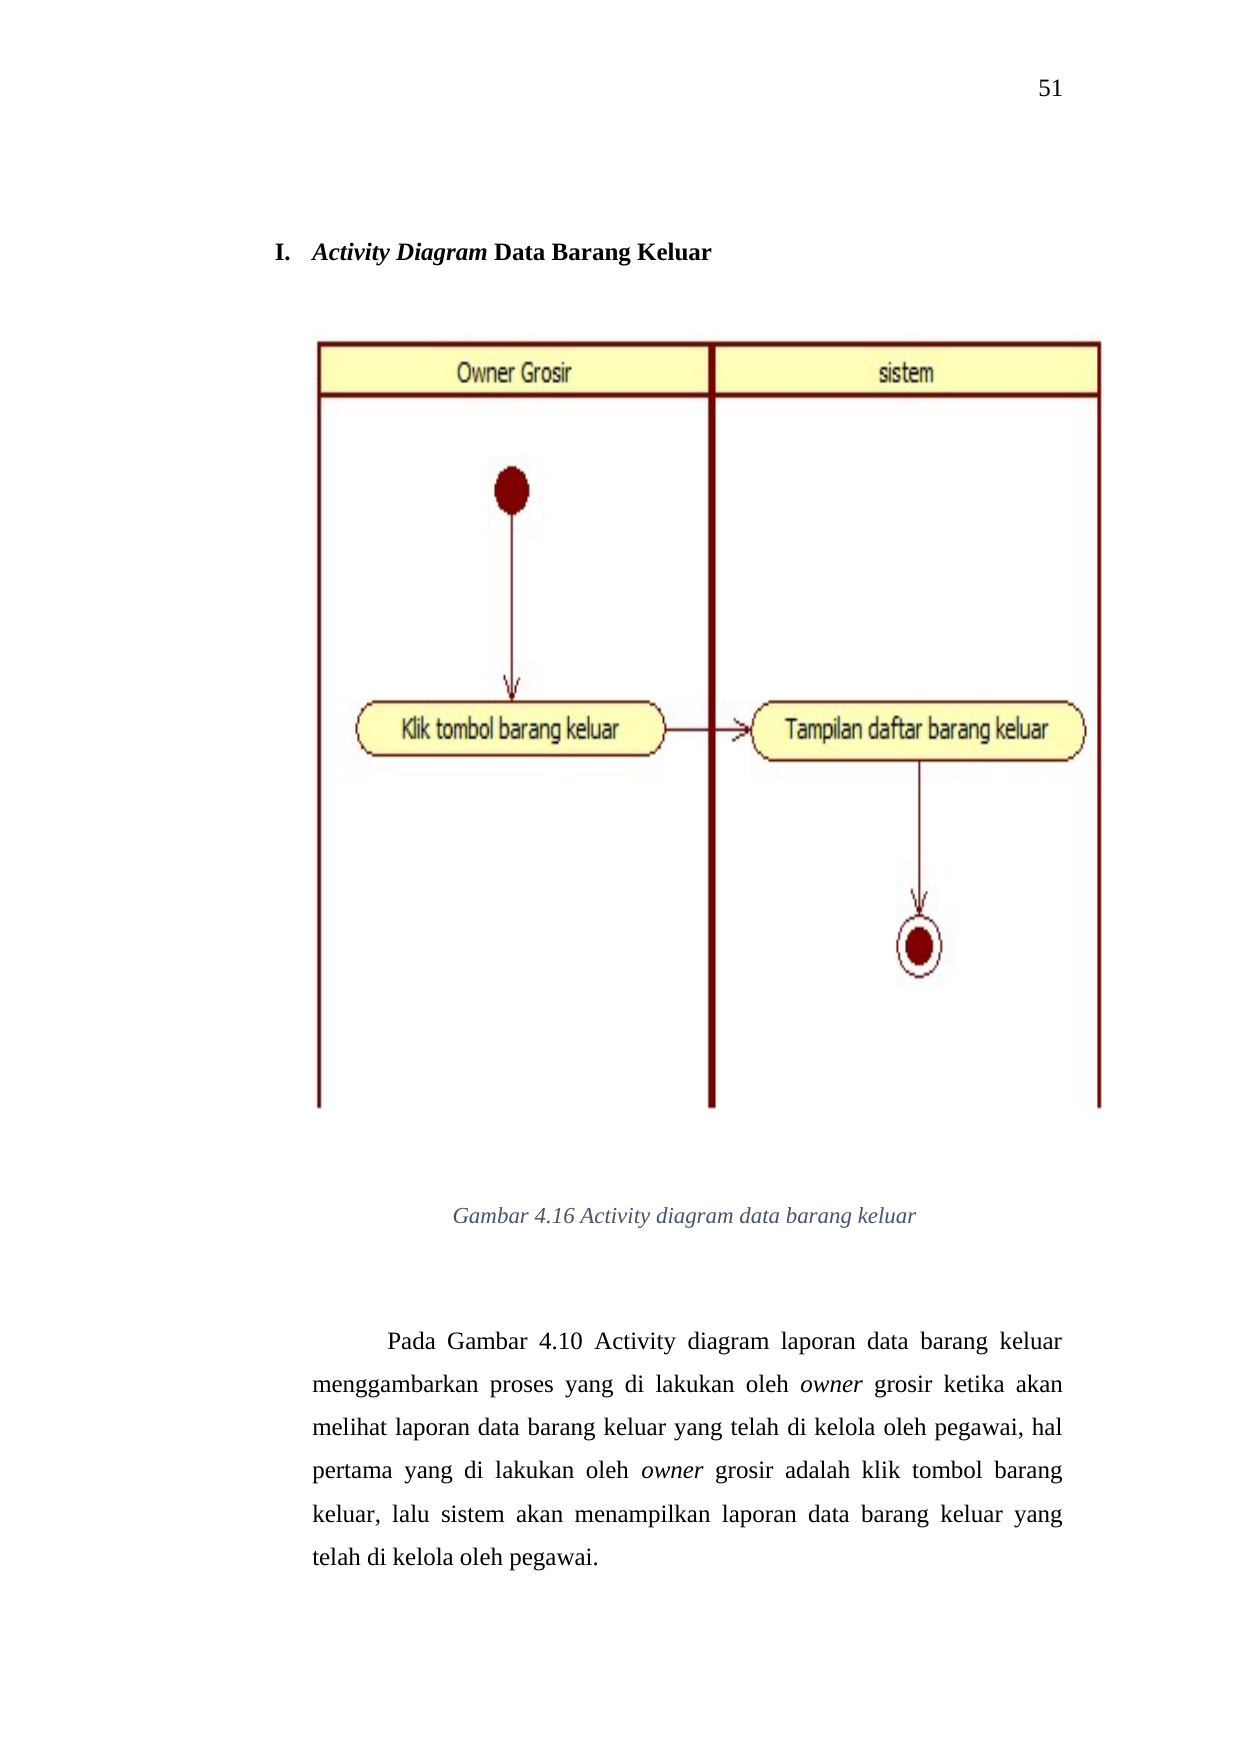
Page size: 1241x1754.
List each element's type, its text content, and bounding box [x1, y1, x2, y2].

picture [283, 294, 1138, 1157]
list Pada Gambar 4.10 Activity diagram laporan data barang keluar menggambarkan proses yang di lakukan oleh owner grosir ketika akan melihat laporan data barang keluar yang telah di kelola oleh pegawai, hal pertama yang di lakukan oleh owner grosir adalah klik tombol barang keluar, lalu sistem akan menampilkan laporan data barang keluar yang telah di kelola oleh pegawai. [312, 1326, 1063, 1571]
list Activity Diagram Data Barang Keluar [274, 237, 1063, 266]
text Gambar 4.16 Activity diagram data barang keluar [237, 1202, 1063, 1229]
